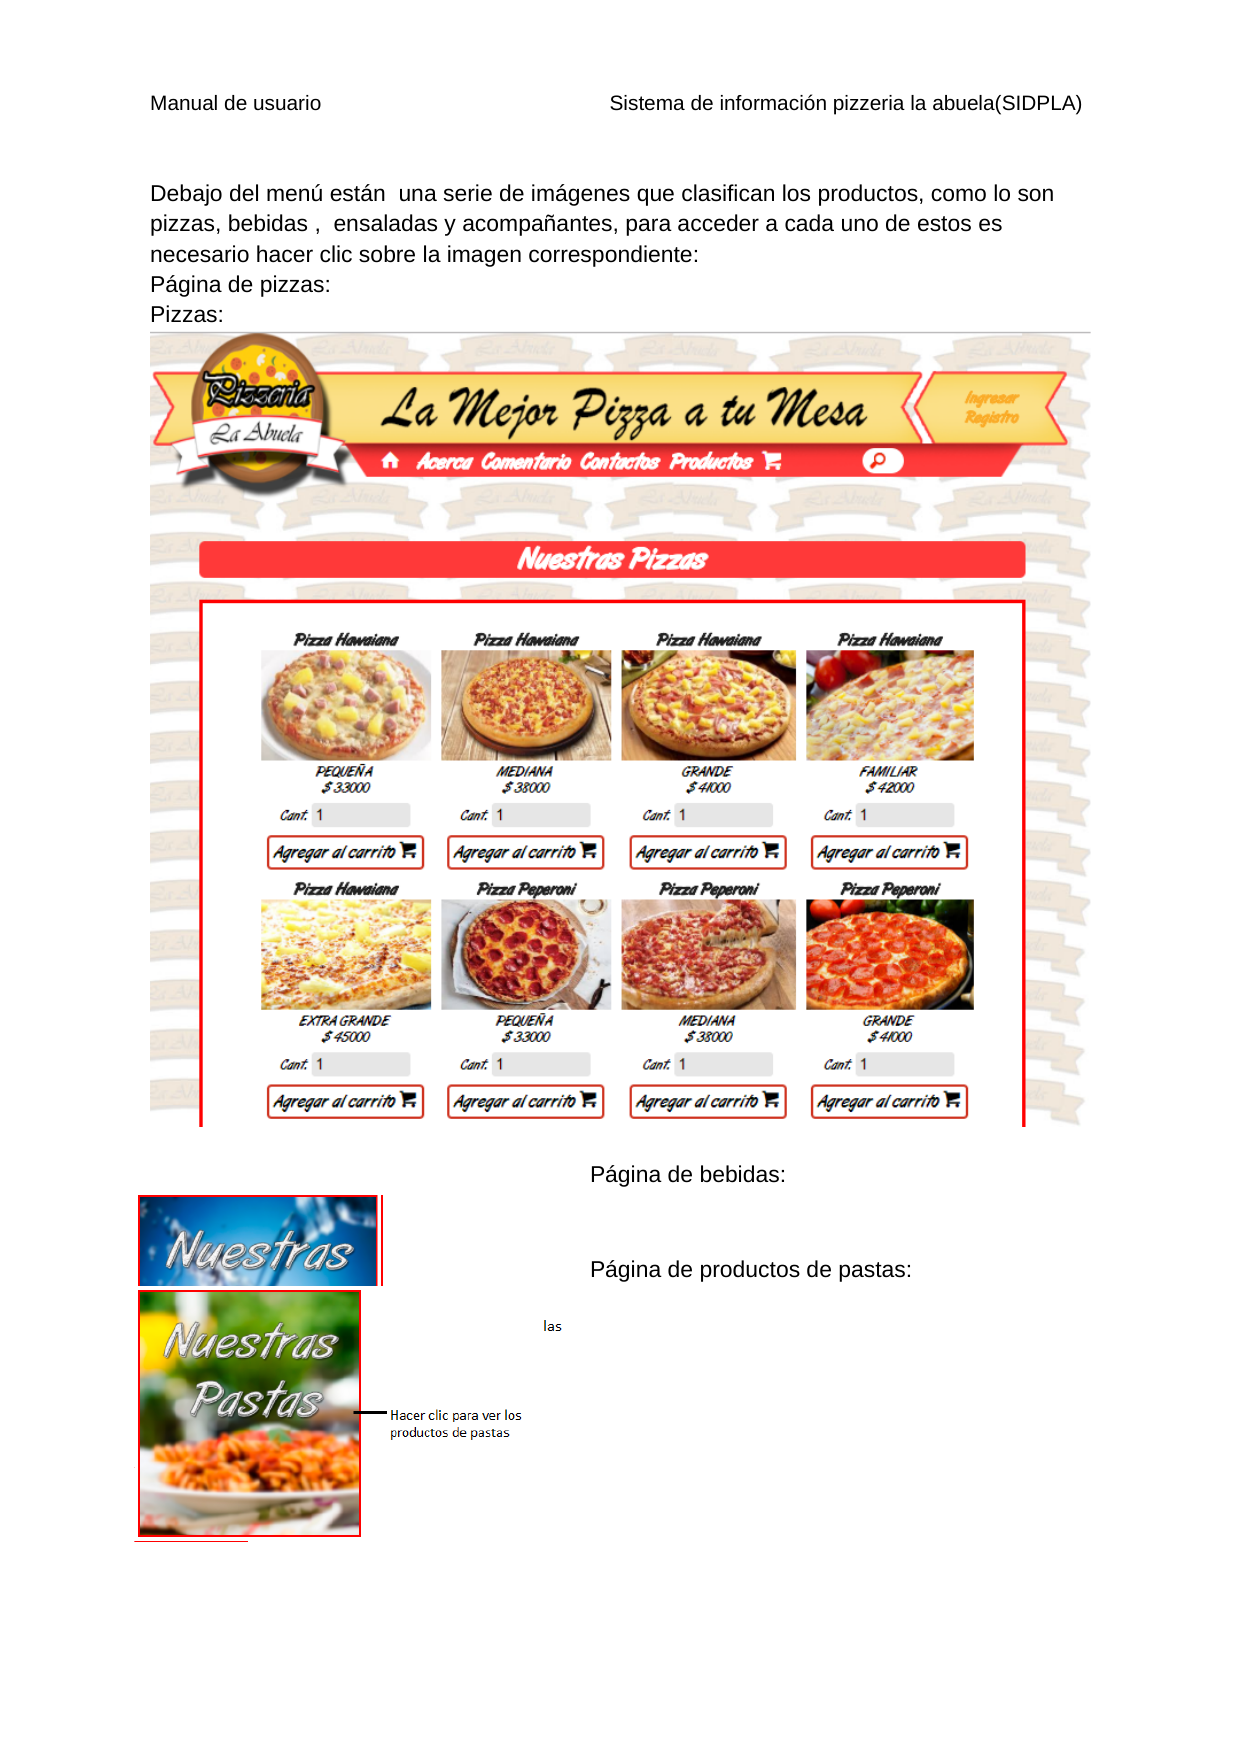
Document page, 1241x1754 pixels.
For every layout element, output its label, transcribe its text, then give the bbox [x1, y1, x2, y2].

text Página de productos de pastas: [572, 1256, 1090, 1282]
picture [150, 331, 1091, 1127]
text Página de pizzas: [150, 271, 1090, 297]
picture [134, 1191, 572, 1545]
text Debajo del menú están una serie de imágenes que clasifican los productos, como lo son pizzas, bebidas , ensaladas y acompañantes, para acceder a cada uno de estos es necesario hacer clic sobre la imagen correspondiente: [150, 180, 1090, 267]
text Pizzas: [150, 301, 1090, 327]
text Página de bebidas: [150, 1161, 1090, 1187]
